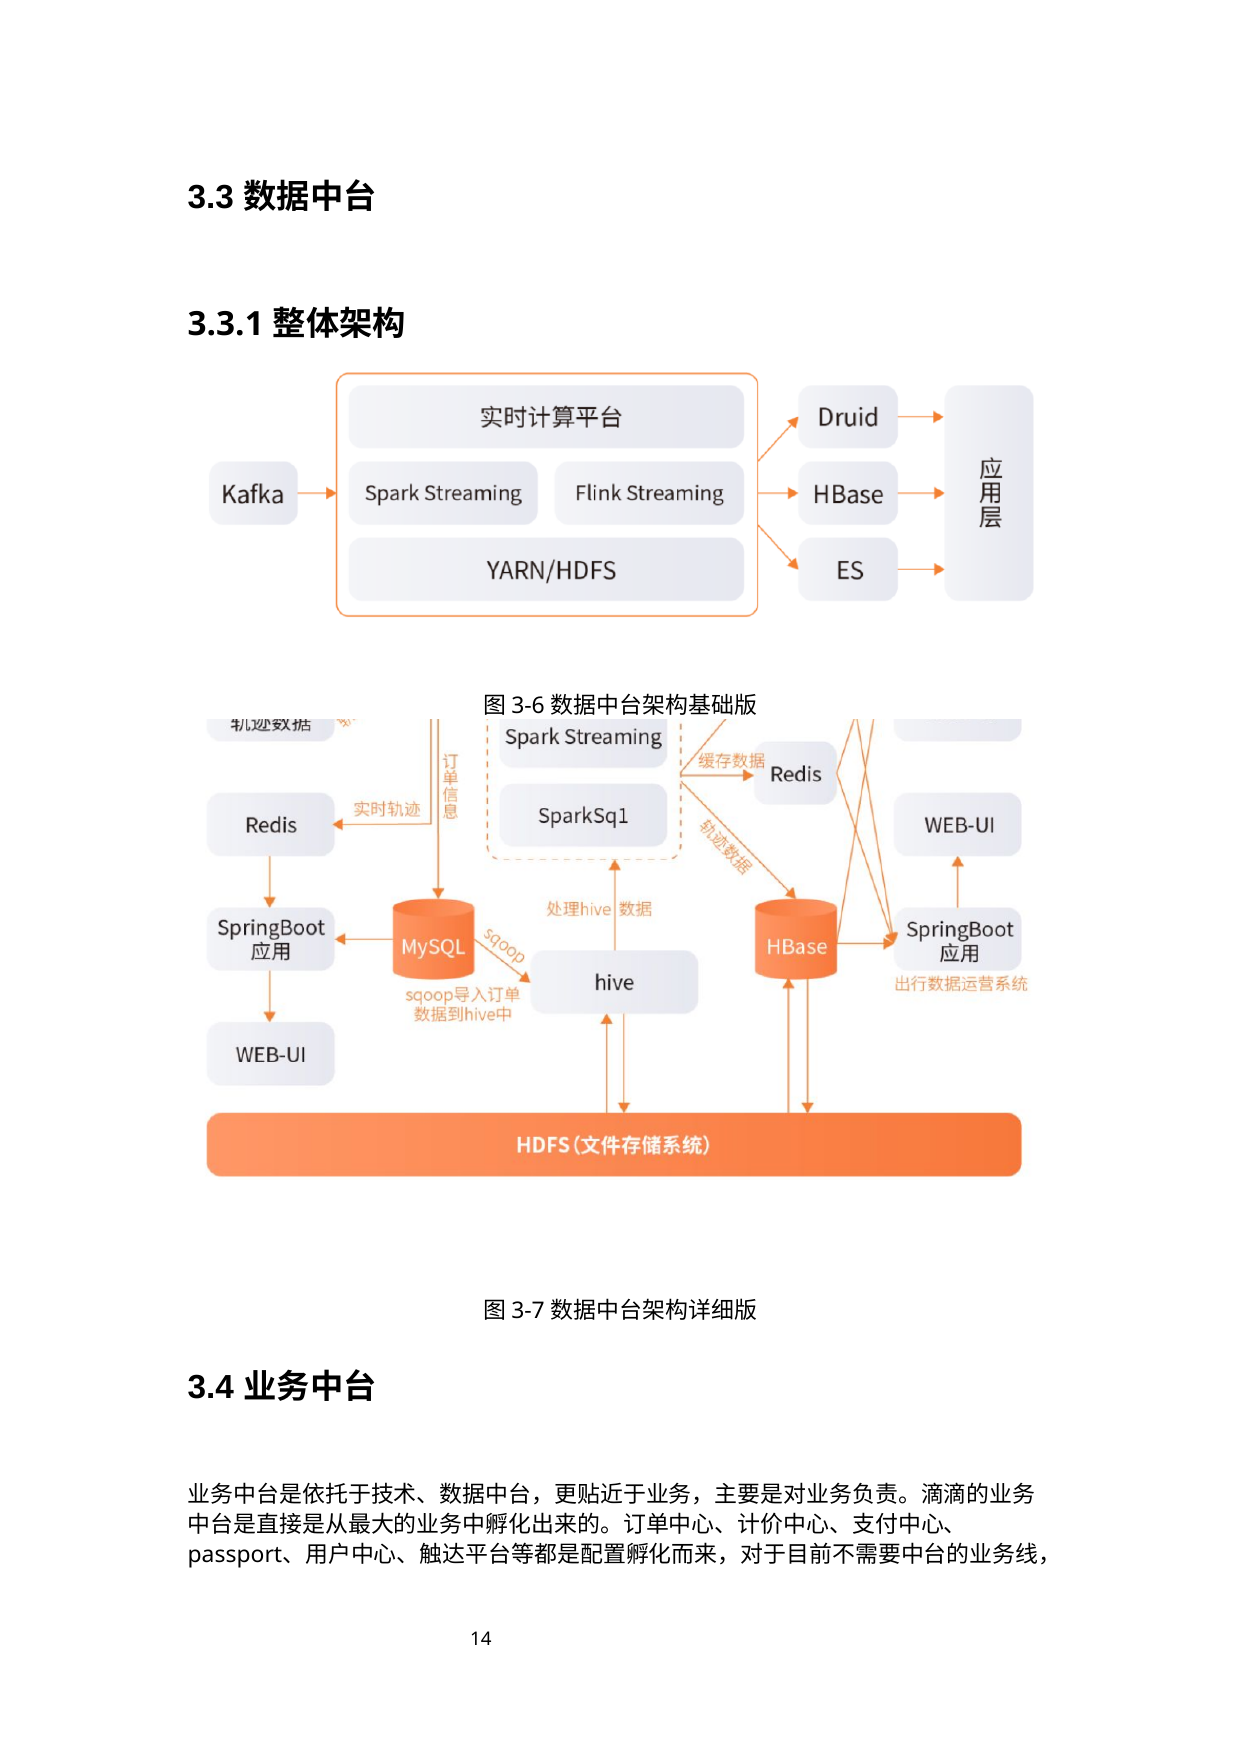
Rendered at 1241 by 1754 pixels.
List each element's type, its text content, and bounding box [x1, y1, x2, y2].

picture [187, 353, 1044, 635]
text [187, 1479, 1053, 1569]
picture [187, 719, 1044, 1180]
subtitle 3.3 数据中台 [187, 162, 1053, 227]
text 图3-7 数据中台架构详细版 [187, 1295, 1053, 1325]
text 图3-6 数据中台架构基础版 [187, 689, 1053, 719]
subtitle 3.3.1 整体架构 [187, 289, 1053, 354]
subtitle 3.4 业务中台 [187, 1352, 1053, 1417]
